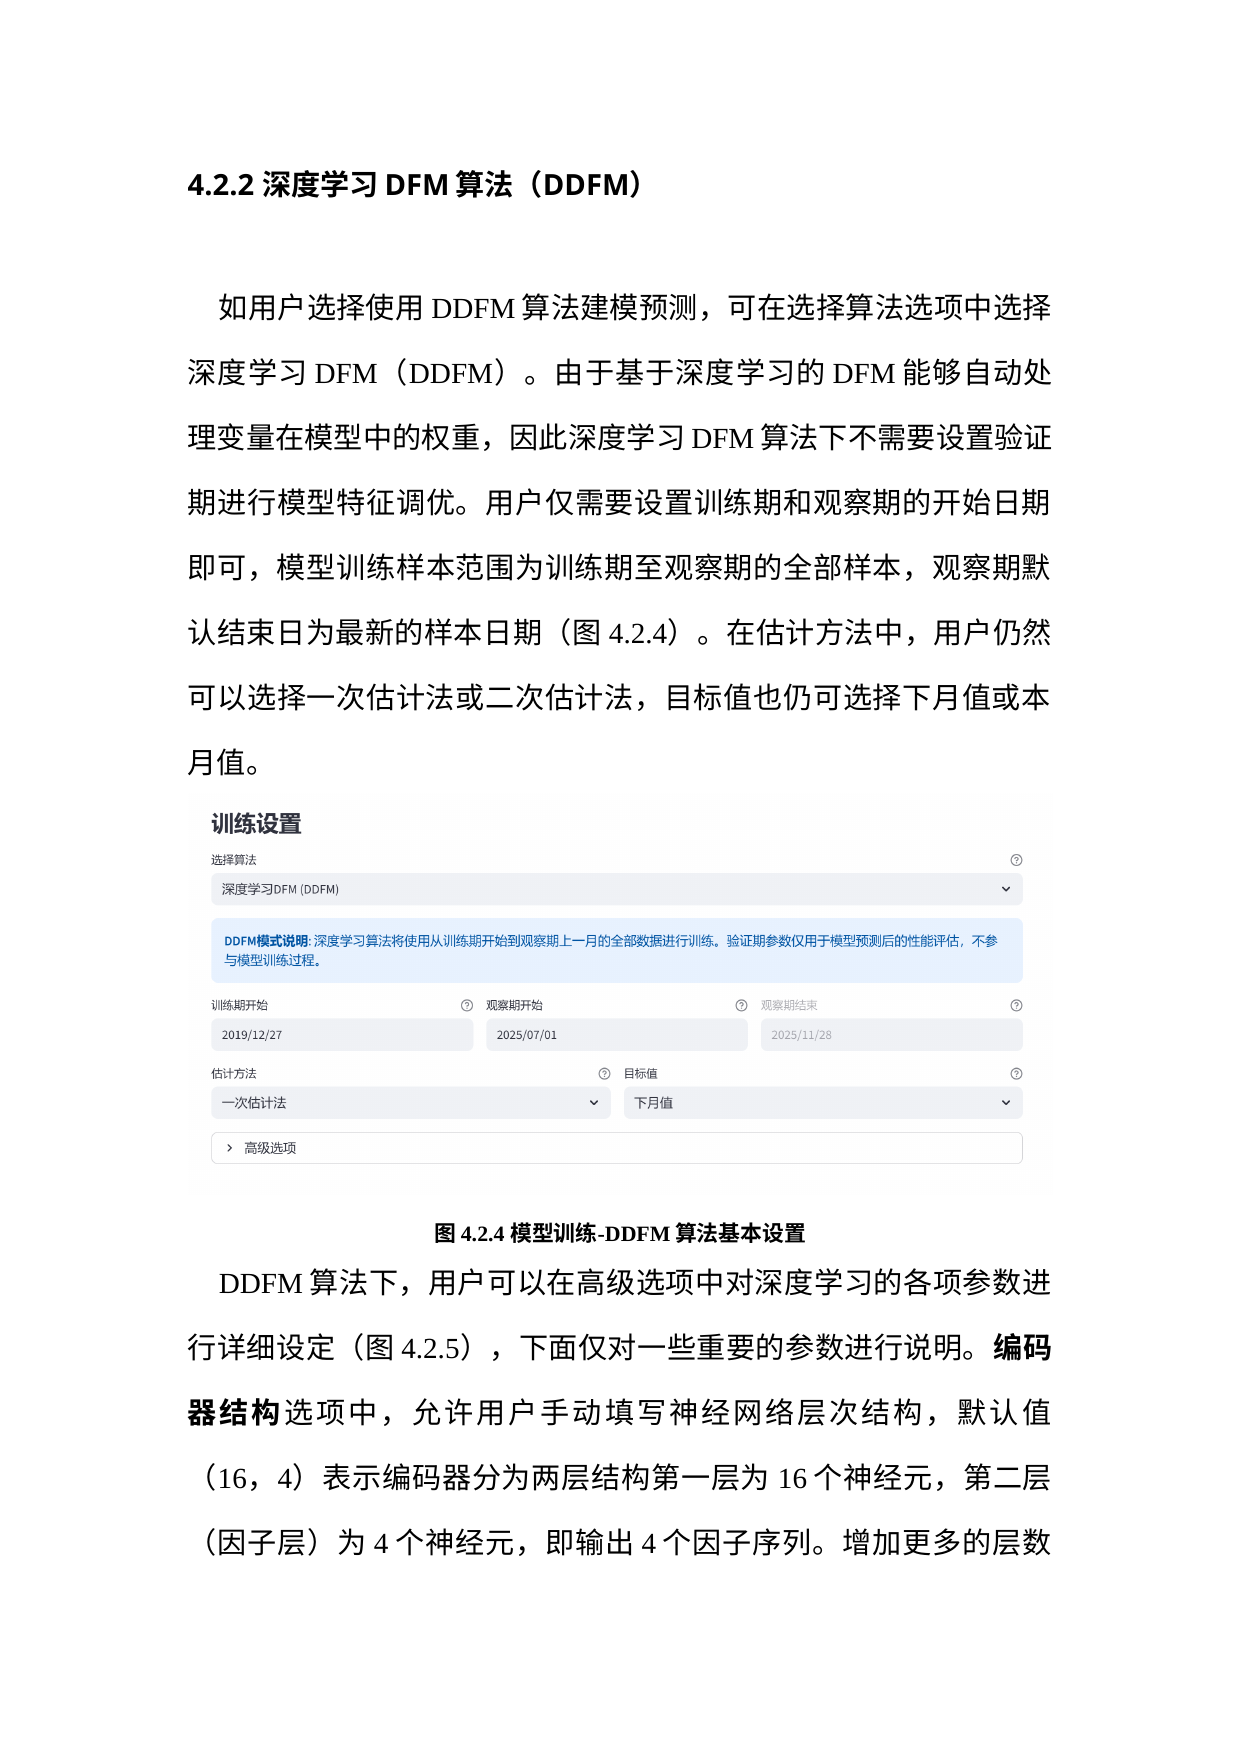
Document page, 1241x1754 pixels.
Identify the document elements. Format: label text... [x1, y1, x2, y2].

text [187, 1248, 1053, 1573]
text 图4.2.4 模型训练-DDFM算法基本设置 [187, 1216, 1053, 1248]
picture [187, 793, 1053, 1195]
text 如用户选择使用DDFM算法建模预测，可在选择算法选项中选择深度学习DFM（DDFM）。由于基于深度学习的DFM能够自动处理变量在模型中的权重，因此深度学习DFM算法下不需要设置验证期进行模型特征调优。用户仅需要设置训练期和观察期的开始日期即可，模型训练样本范围为训练期至观察期的全部样本，观察期默认结束日为最新的样本日期（图4.2.4）。在估计方法中，用户仍然可以选择一次估计法或二次估计法，目标值也仍可选择下月值或本月值。 [187, 273, 1053, 793]
subtitle 4.2.2 深度学习DFM算法（DDFM） [187, 150, 1053, 215]
